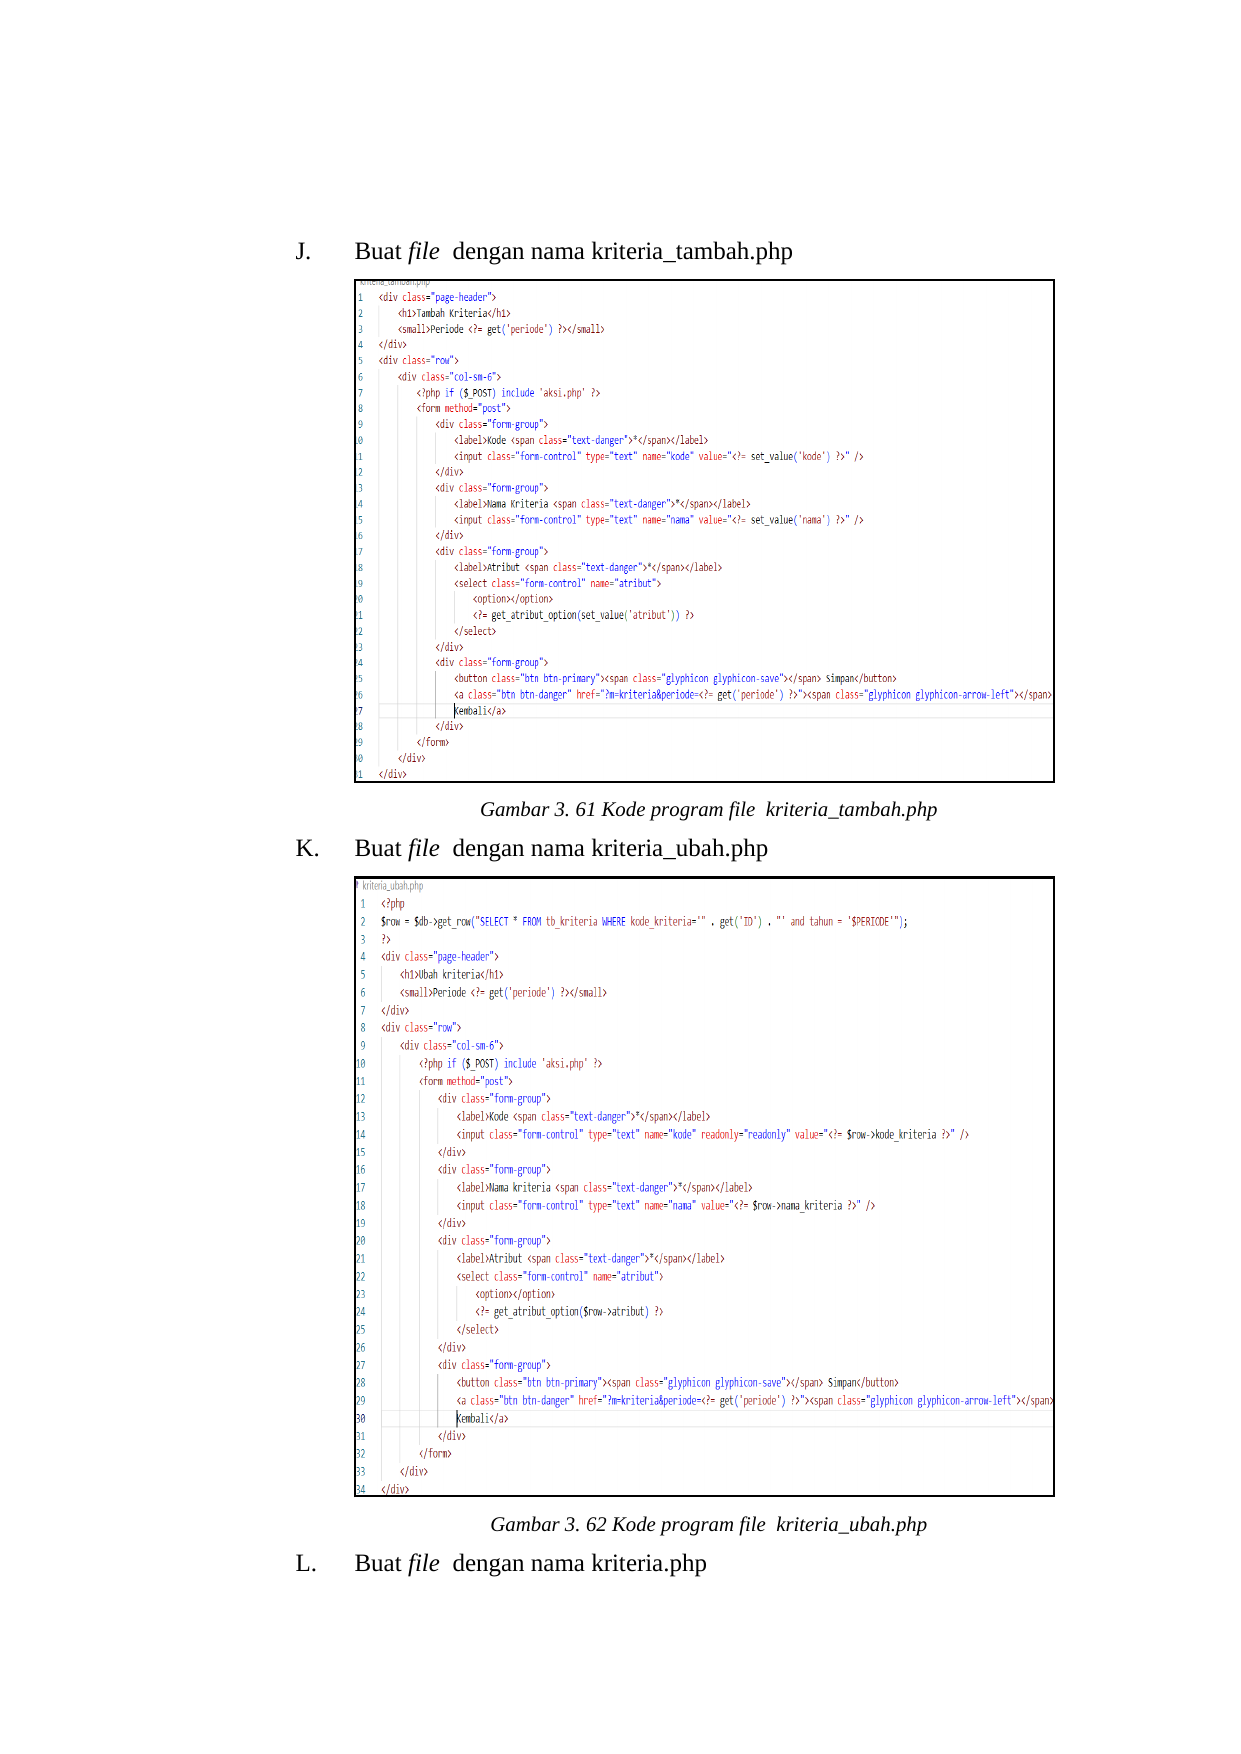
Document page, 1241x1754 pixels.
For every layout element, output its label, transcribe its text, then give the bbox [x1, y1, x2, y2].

picture [356, 879, 1053, 1495]
list L. Buat file dengan nama kriteria.php [295, 1548, 1063, 1577]
list J. Buat file dengan nama kriteria_tambah.php [295, 236, 1063, 265]
text Gambar 3. 62 Kode program file kriteria_ubah.php [236, 1512, 1063, 1536]
list K. Buat file dengan nama kriteria_ubah.php [295, 833, 1063, 862]
picture [356, 281, 1053, 781]
text Gambar 3. 61 Kode program file kriteria_tambah.php [236, 797, 1063, 821]
